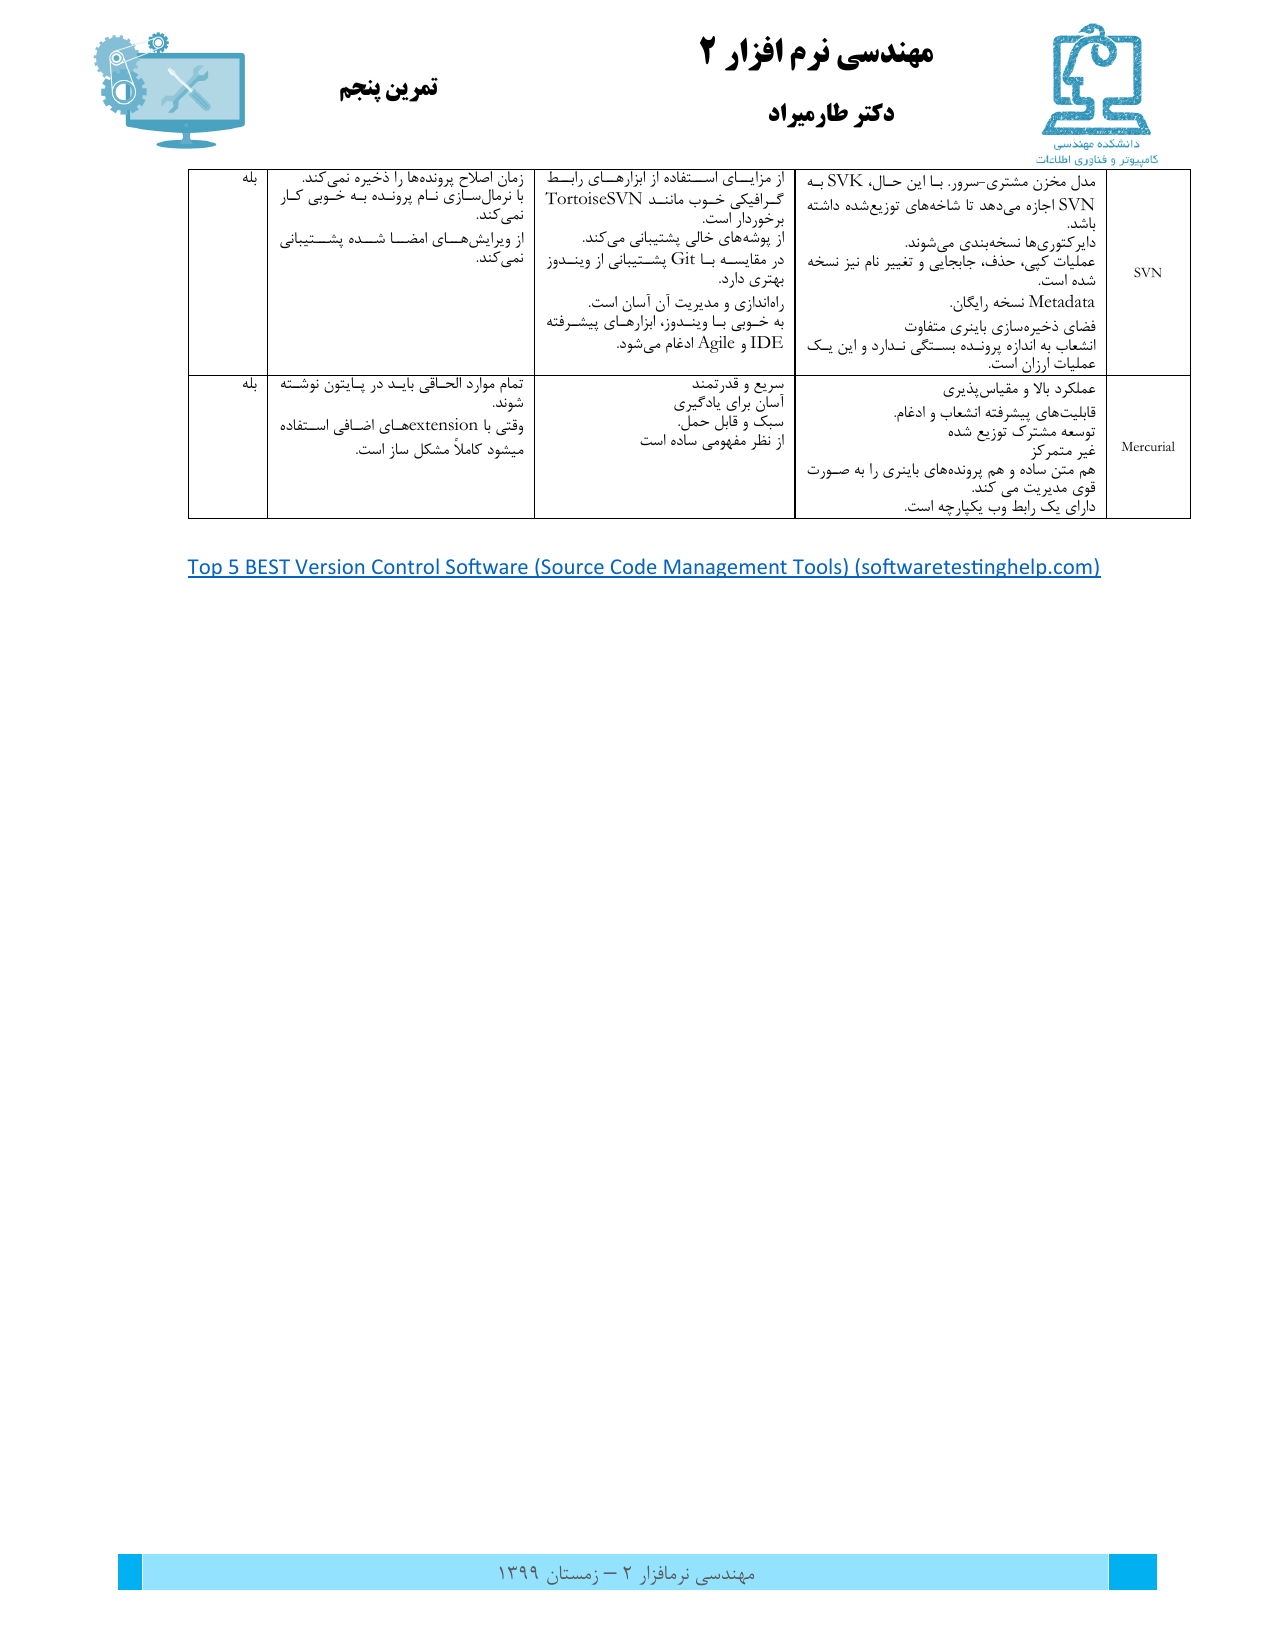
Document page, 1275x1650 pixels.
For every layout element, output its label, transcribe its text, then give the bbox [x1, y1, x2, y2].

table_cell عملکرد بالا و مقیاس‌پذیری قابلیت‌های پیشرفته انشعاب و ادغام. توسعه مشترک توزیع شده غیر متمرکز هم متن ساده و هم پرونده‌های باینری را به صورت قوی مدیریت می کند. دارای یک رابط وب یکپارچه است. [796, 376, 1106, 518]
table_cell بله [189, 376, 267, 518]
table_cell از مزایای استفاده از ابزارهای رابط گرافیکی خوب مانند TortoiseSVN برخوردار است. از پوشه‌های خالی پشتیبانی می‌کند. در مقایسه با Git پشتیبانی از ویندوز بهتری دارد. راه‌اندازی و مدیریت آن آسان است. به خوبی با ویندوز، ابزارهای پیشرفته IDE و Agile ادغام می‌شود. [535, 170, 794, 375]
table_cell تمام موارد الحاقی باید در پایتون نوشته شوند. وقتی با extensionهای اضافی استفاده می‎شود کاملاً مشکل ساز است. [268, 376, 534, 518]
table_cell سریع و قدرتمند آسان برای یادگیری سبک و قابل حمل. از نظر مفهومی ساده است [535, 376, 794, 518]
table_cell Mercurial [1107, 376, 1190, 518]
table_cell SVN [1107, 170, 1190, 375]
table_cell بله [189, 170, 267, 375]
table_cell زمان اصلاح پرونده‌ها را ذخیره نمی‌کند. با نرمال‌سازی نام پرونده به خوبی کار نمی‌کند. از ویرایش‌های امضا شده پشتیبانی نمی‌کند. [268, 170, 534, 375]
text Top 5 BEST Version Control Software (Source Code Management Tools) (softwaretestinghelp.com) [187, 552, 1191, 580]
table_cell مدل مخزن مشتری-سرور. با این حال، SVK به SVN اجازه می‌دهد تا شاخه‌های توزیع‌شده داشته باشد. دایرکتوری‌ها نسخه‌بندی می‌شوند. عملیات کپی، حذف، جابجایی و تغییر نام نیز نسخه شده است. Metadata نسخه رایگان. فضای ذخیره‌سازی باینری متفاوت انشعاب به اندازه پرونده بستگی ندارد و این یک عملیات ارزان است. [796, 170, 1106, 375]
